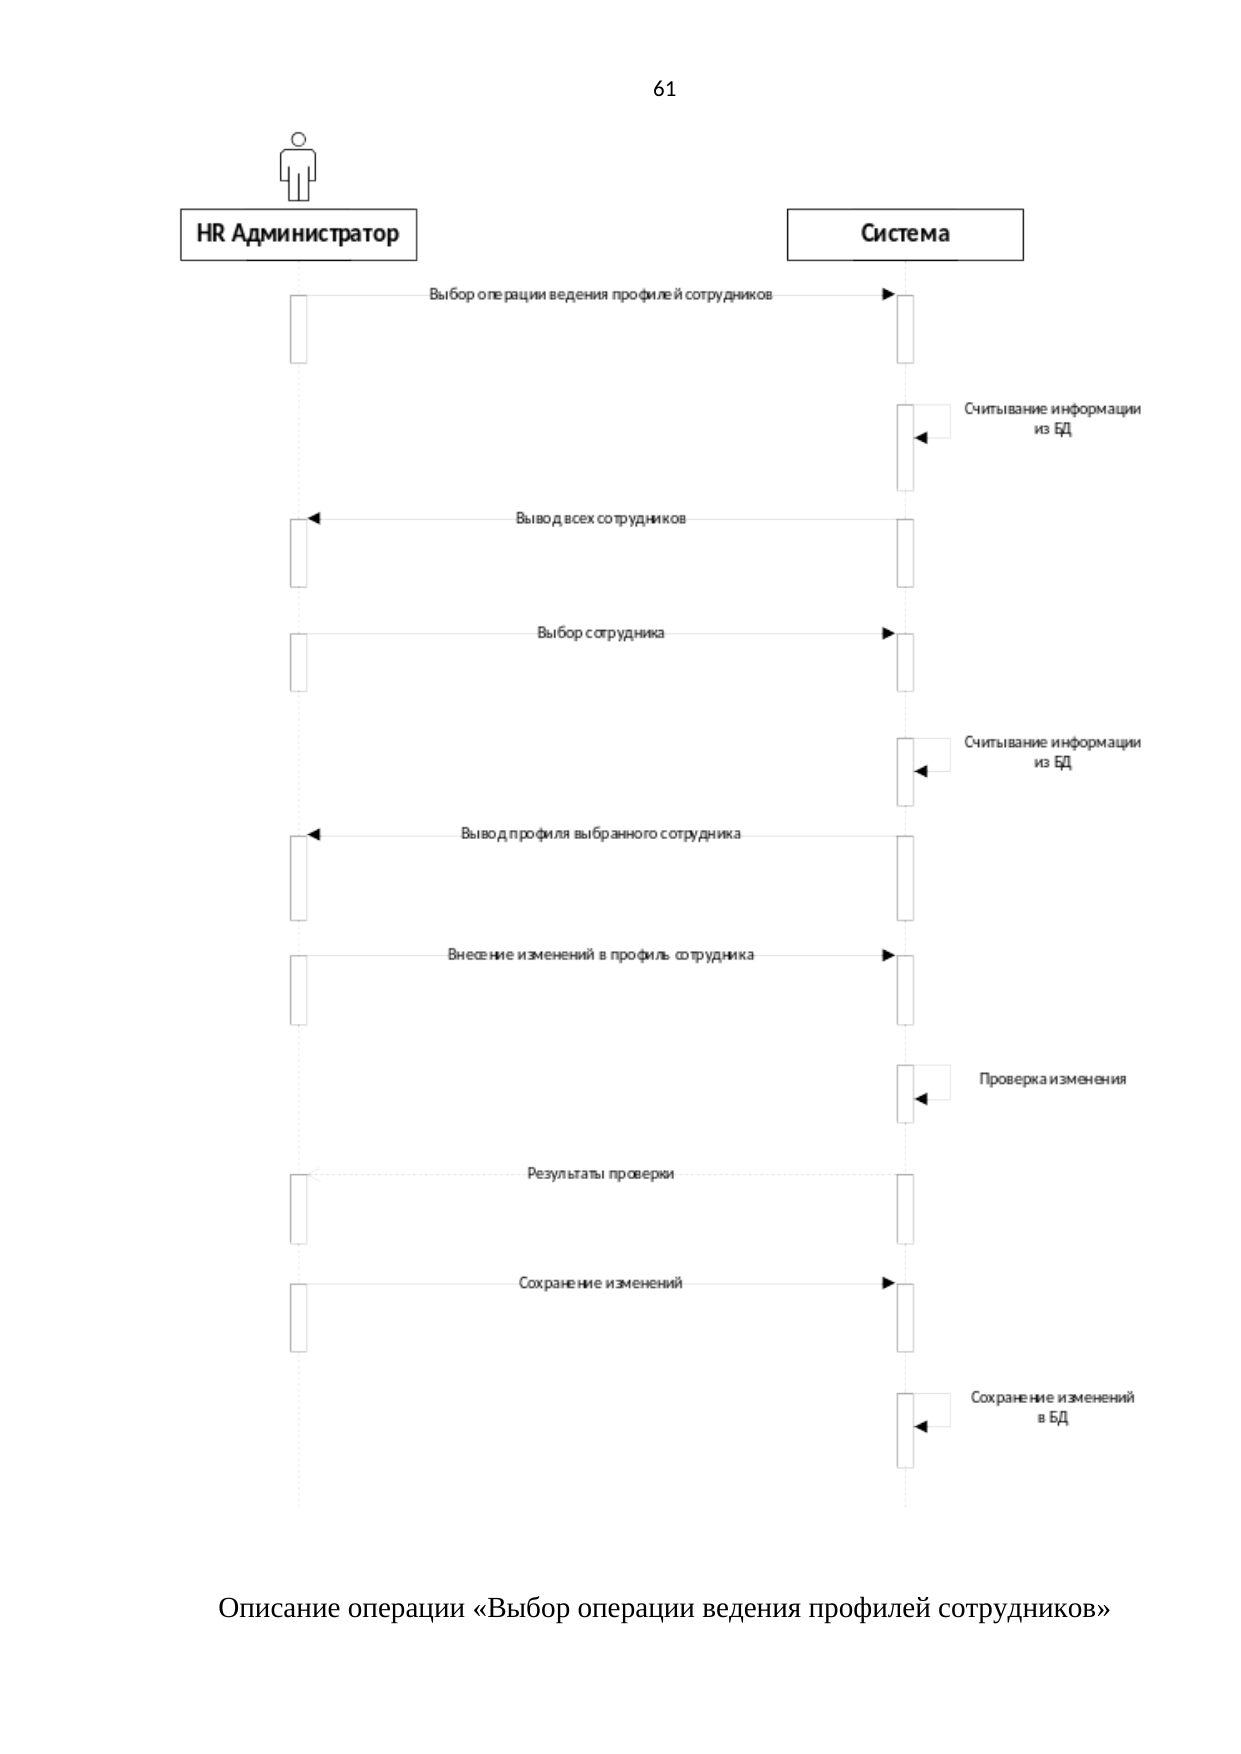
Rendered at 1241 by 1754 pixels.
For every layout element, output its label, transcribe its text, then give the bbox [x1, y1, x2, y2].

text Описание операции «Выбор операции ведения профилей сотрудников» [177, 1590, 1152, 1623]
